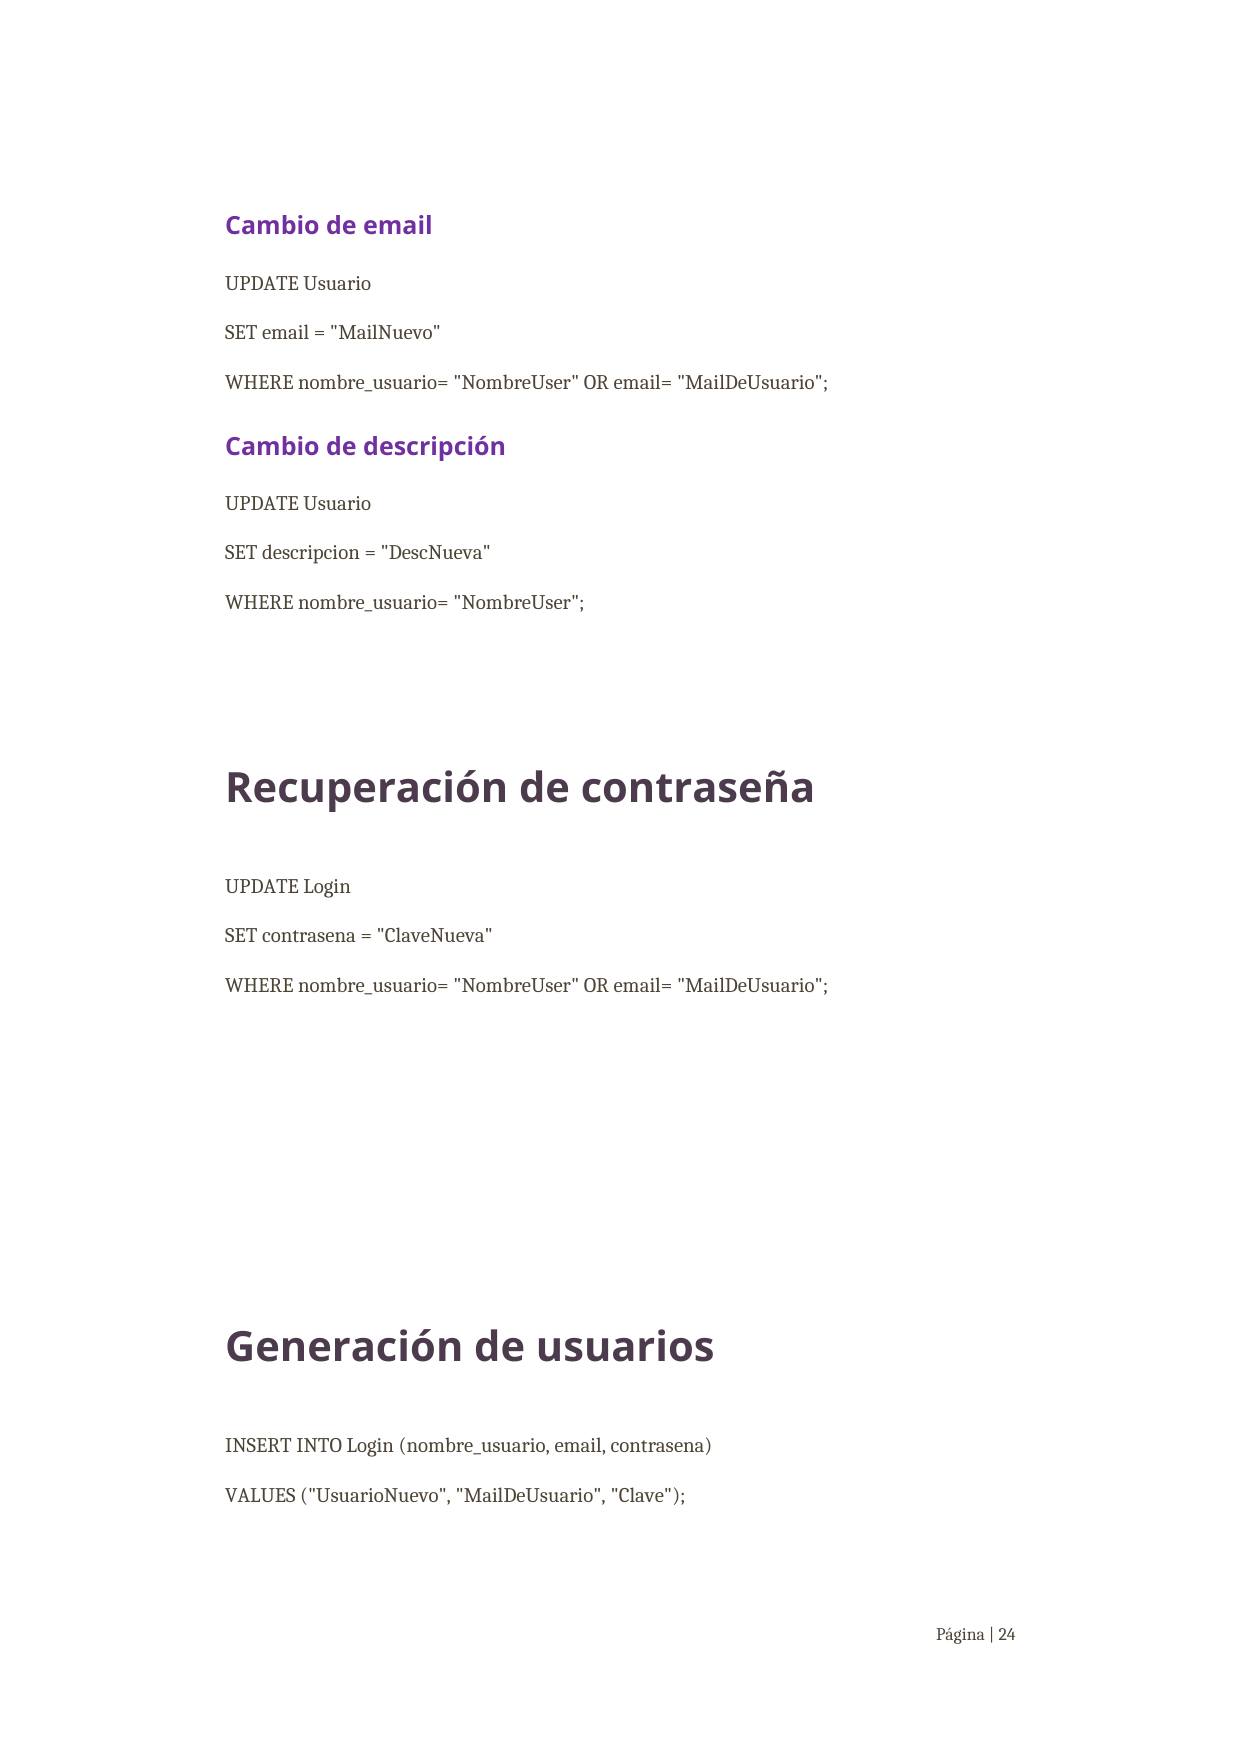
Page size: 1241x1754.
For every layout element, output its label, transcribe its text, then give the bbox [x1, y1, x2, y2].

text WHERE nombre_usuario= "NombreUser" OR email= "MailDeUsuario"; [225, 974, 1015, 998]
text UPDATE Usuario [225, 491, 1015, 515]
text Cambio de email [225, 208, 1015, 242]
text SET descripcion = "DescNueva" [225, 541, 1015, 565]
subtitle Generación de usuarios [225, 1321, 1015, 1372]
text WHERE nombre_usuario= "NombreUser"; [225, 591, 1015, 614]
text INSERT INTO Login (nombre_usuario, email, contrasena) [225, 1434, 1015, 1458]
subtitle Recuperación de contraseña [225, 761, 1015, 812]
text VALUES ("UsuarioNuevo", "MailDeUsuario", "Clave"); [225, 1483, 1015, 1507]
text Cambio de descripción [225, 428, 1015, 462]
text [225, 370, 1015, 394]
text SET contrasena = "ClaveNueva" [225, 924, 1015, 948]
text UPDATE Usuario [225, 271, 1015, 295]
text SET email = "MailNuevo" [225, 321, 1015, 345]
text UPDATE Login [225, 874, 1015, 898]
